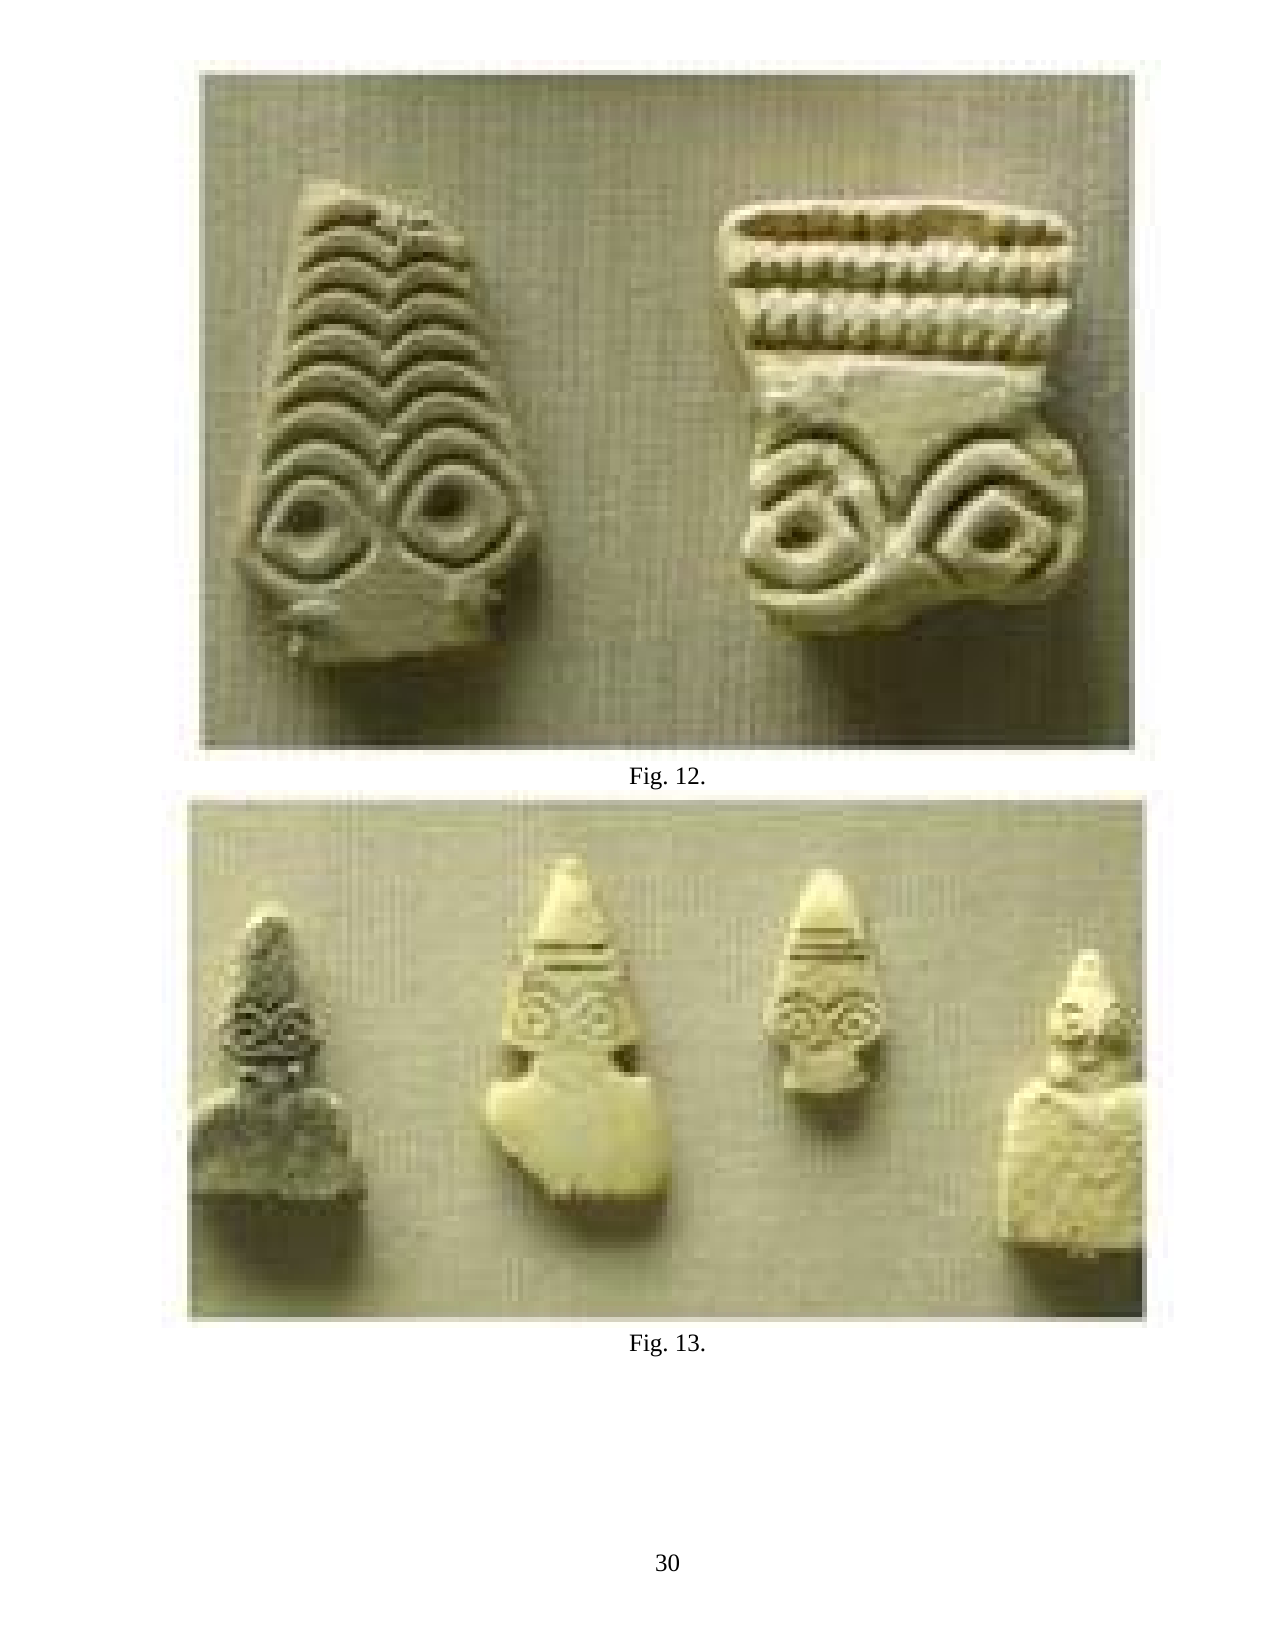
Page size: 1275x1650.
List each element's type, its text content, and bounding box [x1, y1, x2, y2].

picture [161, 790, 1174, 1328]
text Fig. 12. [120, 761, 1215, 790]
text Fig. 13. [120, 1328, 1215, 1357]
picture [174, 60, 1161, 761]
